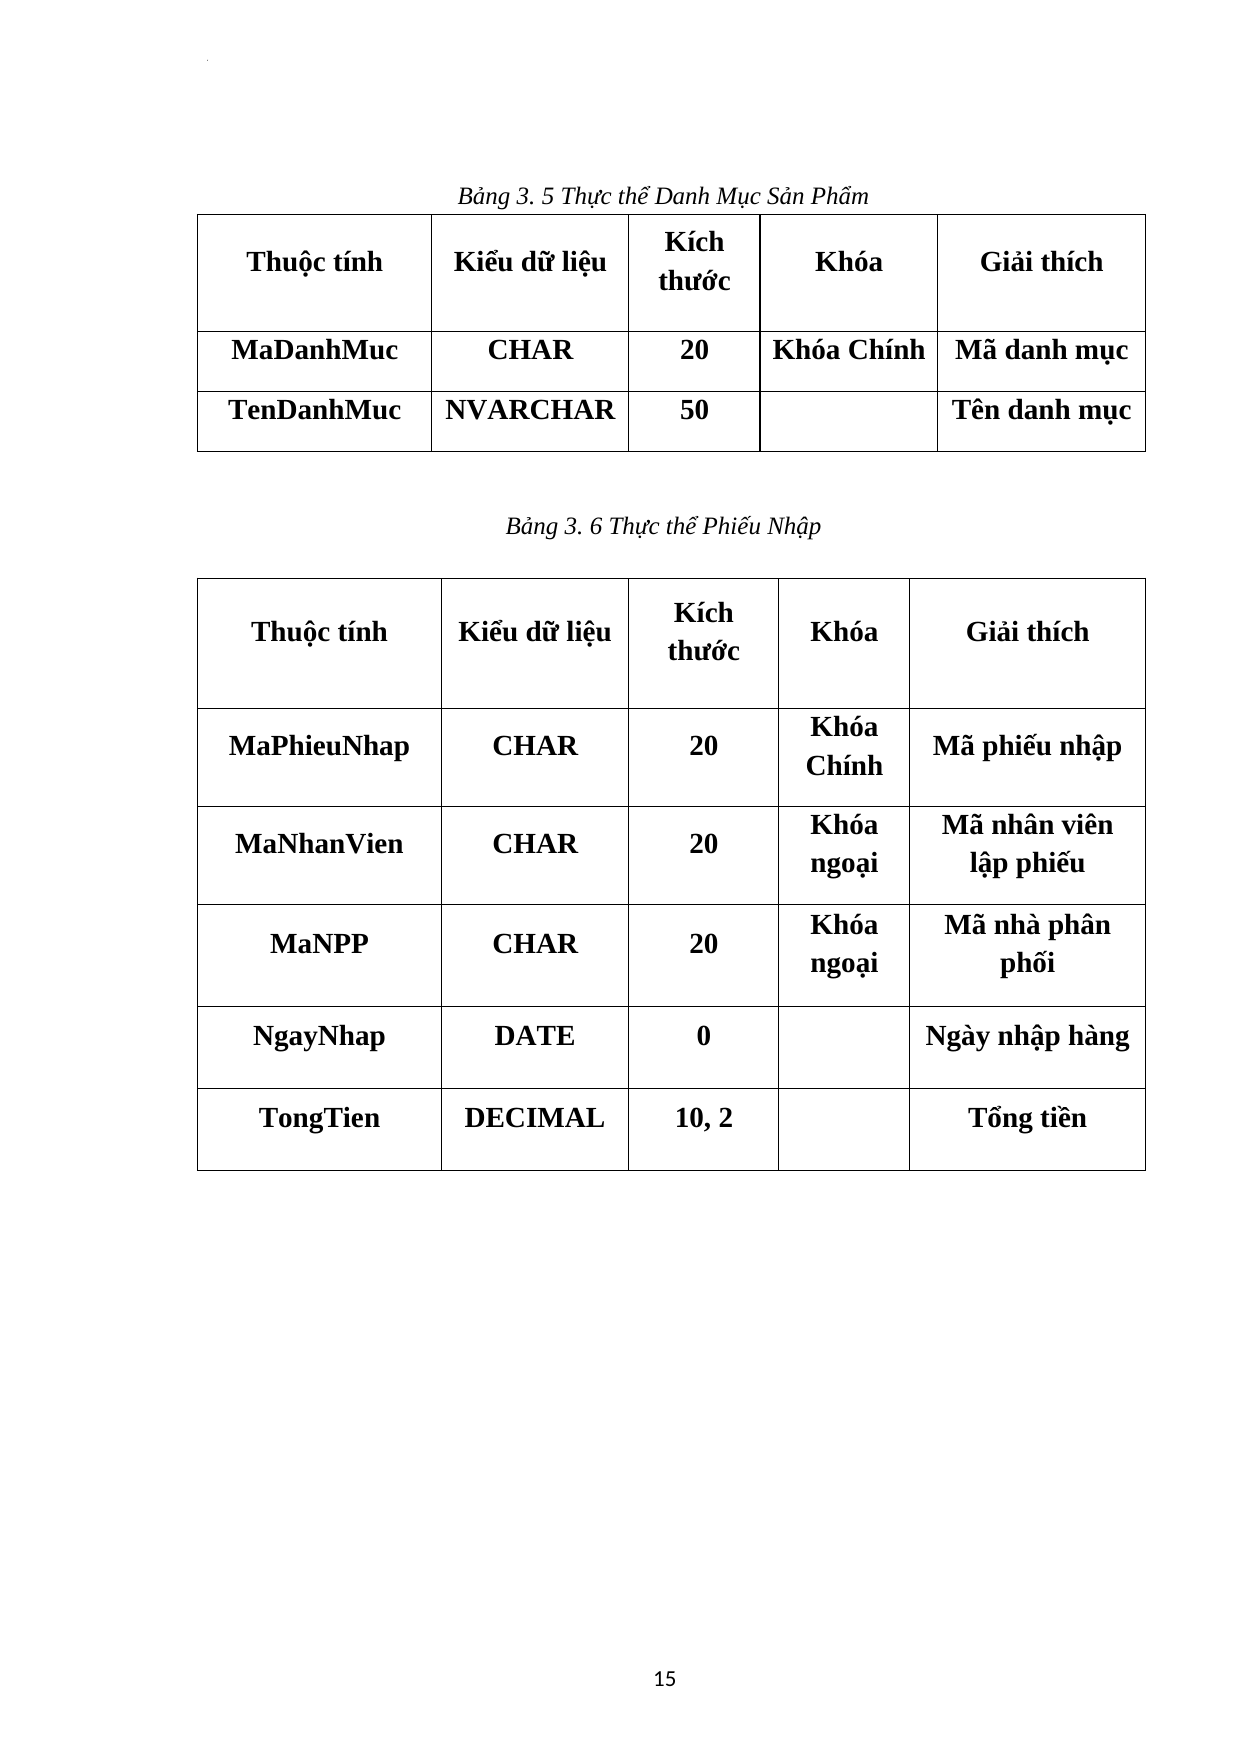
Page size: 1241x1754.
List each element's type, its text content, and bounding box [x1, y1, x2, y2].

table_cell Tên danh mục [938, 392, 1145, 451]
table_cell 20 [629, 332, 759, 391]
table_cell Tổng tiền [910, 1089, 1145, 1170]
table_cell [779, 1089, 909, 1170]
table_header Giải thích [910, 579, 1145, 708]
table_cell DECIMAL [442, 1089, 628, 1170]
table_cell Mã danh mục [938, 332, 1145, 391]
table_header Giải thích [938, 215, 1145, 331]
table_header Thuộc tính [198, 215, 431, 331]
table_cell NgayNhap [198, 1007, 441, 1088]
table_cell 10, 2 [629, 1089, 778, 1170]
table_cell Khóa Chính [761, 332, 937, 391]
table_cell CHAR [442, 807, 628, 904]
table_cell MaPhieuNhap [198, 709, 441, 806]
table_cell 20 [629, 709, 778, 806]
table_cell [761, 392, 937, 451]
table_header Kiểu dữ liệu [432, 215, 628, 331]
table_cell CHAR [442, 709, 628, 806]
table_cell 50 [629, 392, 759, 451]
table_cell NVARCHAR [432, 392, 628, 451]
table_header Kiểu dữ liệu [442, 579, 628, 708]
table_cell Mã nhà phân phối [910, 905, 1145, 1006]
table_cell CHAR [442, 905, 628, 1006]
table_cell DATE [442, 1007, 628, 1088]
text Bảng 3. 6 Thực thể Phiếu Nhập [207, 511, 1122, 540]
table_cell Khóa ngoại [779, 807, 909, 904]
table_cell CHAR [432, 332, 628, 391]
table_cell MaNPP [198, 905, 441, 1006]
table_header Kích thước [629, 215, 759, 331]
text Bảng 3. 5 Thực thể Danh Mục Sản Phẩm [207, 181, 1122, 209]
table_cell MaNhanVien [198, 807, 441, 904]
table_cell Khóa ngoại [779, 905, 909, 1006]
table_header Kích thước [629, 579, 778, 708]
table_header Khóa [761, 215, 937, 331]
table_header Thuộc tính [198, 579, 441, 708]
table_cell Mã nhân viên lập phiếu [910, 807, 1145, 904]
table_cell Khóa Chính [779, 709, 909, 806]
table_cell Ngày nhập hàng [910, 1007, 1145, 1088]
table_cell 0 [629, 1007, 778, 1088]
table_cell [779, 1007, 909, 1088]
table_cell TenDanhMuc [198, 392, 431, 451]
table_cell Mã phiếu nhập [910, 709, 1145, 806]
table_header Khóa [779, 579, 909, 708]
table_cell TongTien [198, 1089, 441, 1170]
table_cell MaDanhMuc [198, 332, 431, 391]
table_cell 20 [629, 905, 778, 1006]
table_cell 20 [629, 807, 778, 904]
